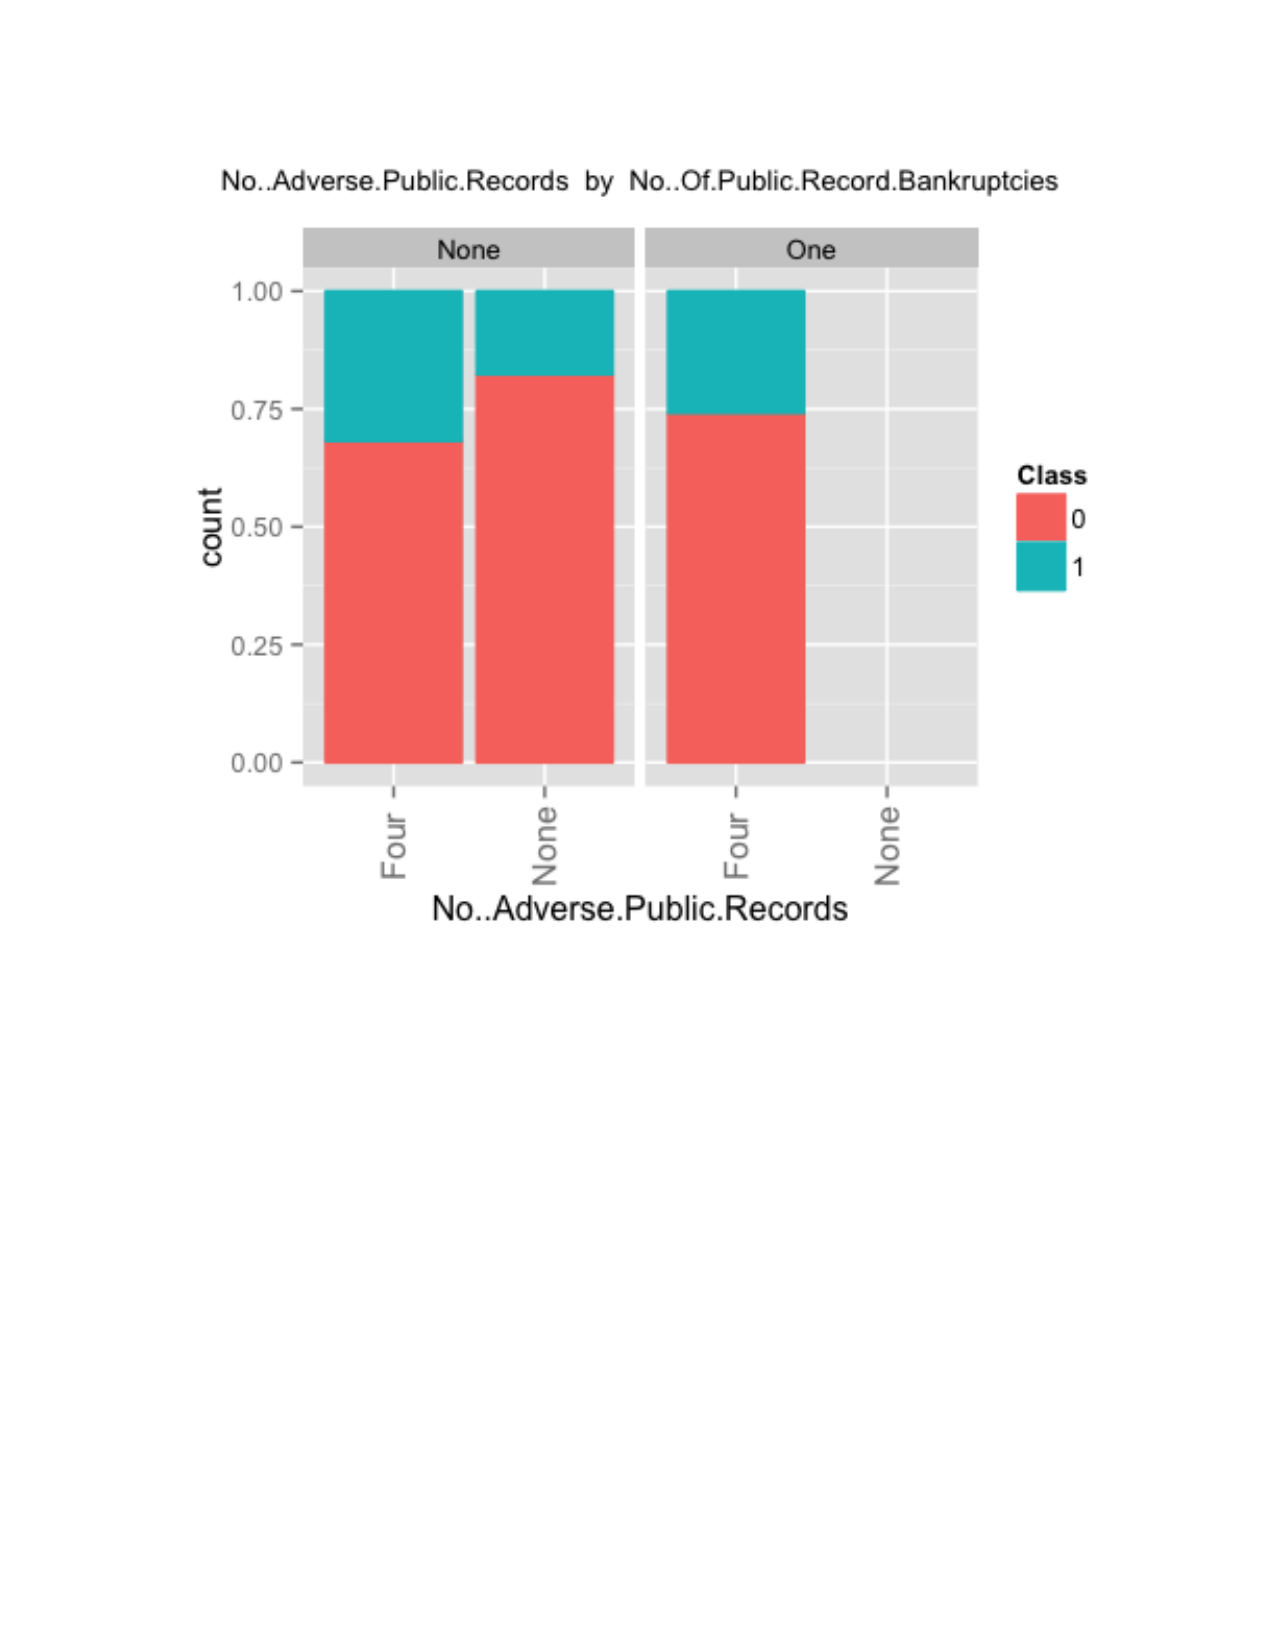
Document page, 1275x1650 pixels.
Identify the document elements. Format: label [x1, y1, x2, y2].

picture [168, 150, 1169, 950]
